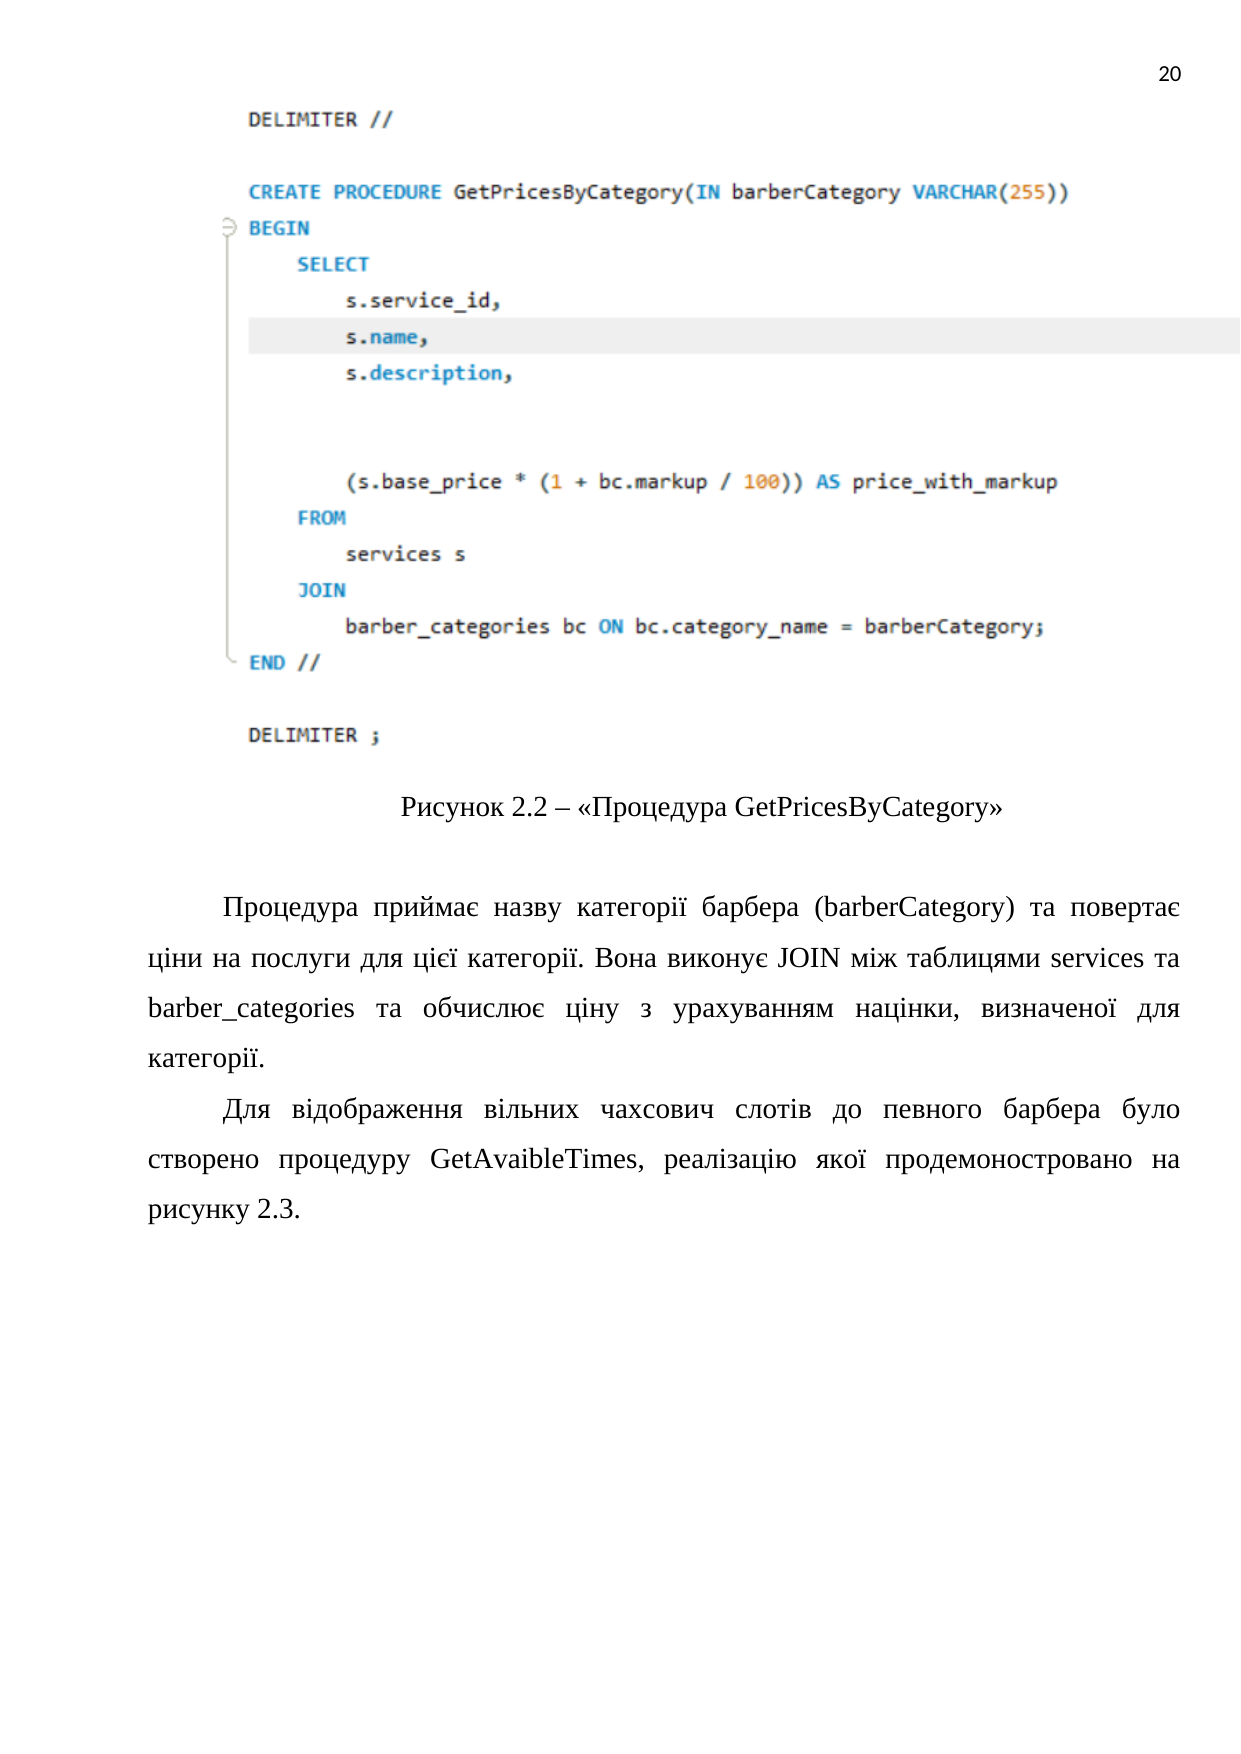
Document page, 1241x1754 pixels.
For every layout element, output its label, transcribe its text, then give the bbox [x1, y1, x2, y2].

picture [222, 105, 1241, 775]
text Процедура приймає назву категорії барбера (barberCategory) та повертає ціни на послуги для цієї категорії. Вона виконує JOIN між таблицями services та barber_categories та обчислює ціну з урахуванням націнки, визначеної для категорії. [148, 889, 1181, 1074]
text Рисунок 2.2 – «Процедура GetPricesByCategory» [148, 789, 1181, 822]
text Для відображення вільних чахсович слотів до певного барбера було створено процедуру GetAvaibleTimes, реалізацію якої продемоностровано на рисунку 2.3. [148, 1091, 1181, 1225]
